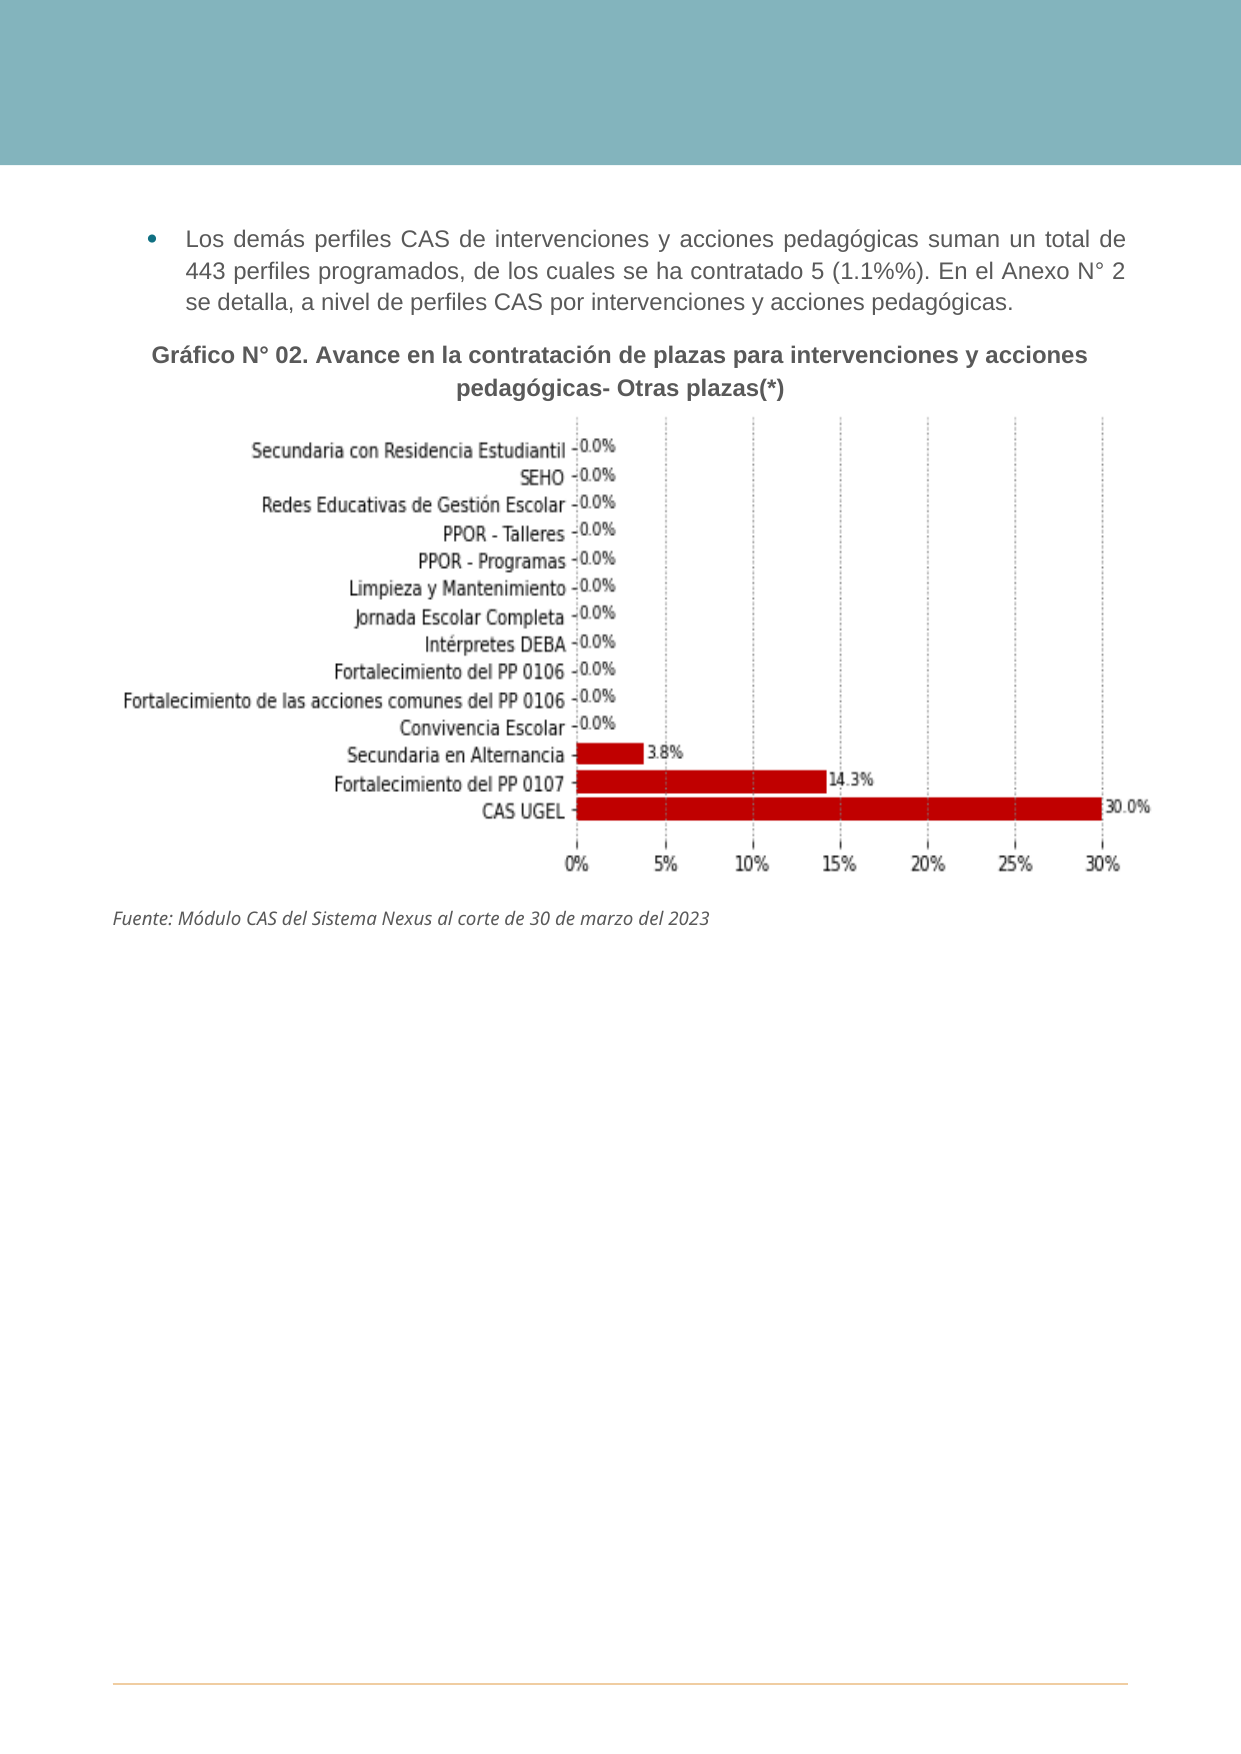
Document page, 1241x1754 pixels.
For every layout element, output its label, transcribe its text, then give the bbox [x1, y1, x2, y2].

text Fuente: Módulo CAS del Sistema Nexus al corte de 30 de marzo del 2023 [112, 905, 1128, 931]
list Los demás perfiles CAS de intervenciones y acciones pedagógicas suman un total de 443 perfiles programados, de los cuales se ha contratado 5 (1.1%%). En el Anexo N° 2 se detalla, a nivel de perfiles CAS por intervenciones y acciones pedagógicas. [148, 225, 1128, 316]
picture [112, 407, 1163, 887]
text Gráfico N° 02. Avance en la contratación de plazas para intervenciones y acciones pedagógicas- Otras plazas(*) [112, 341, 1128, 402]
